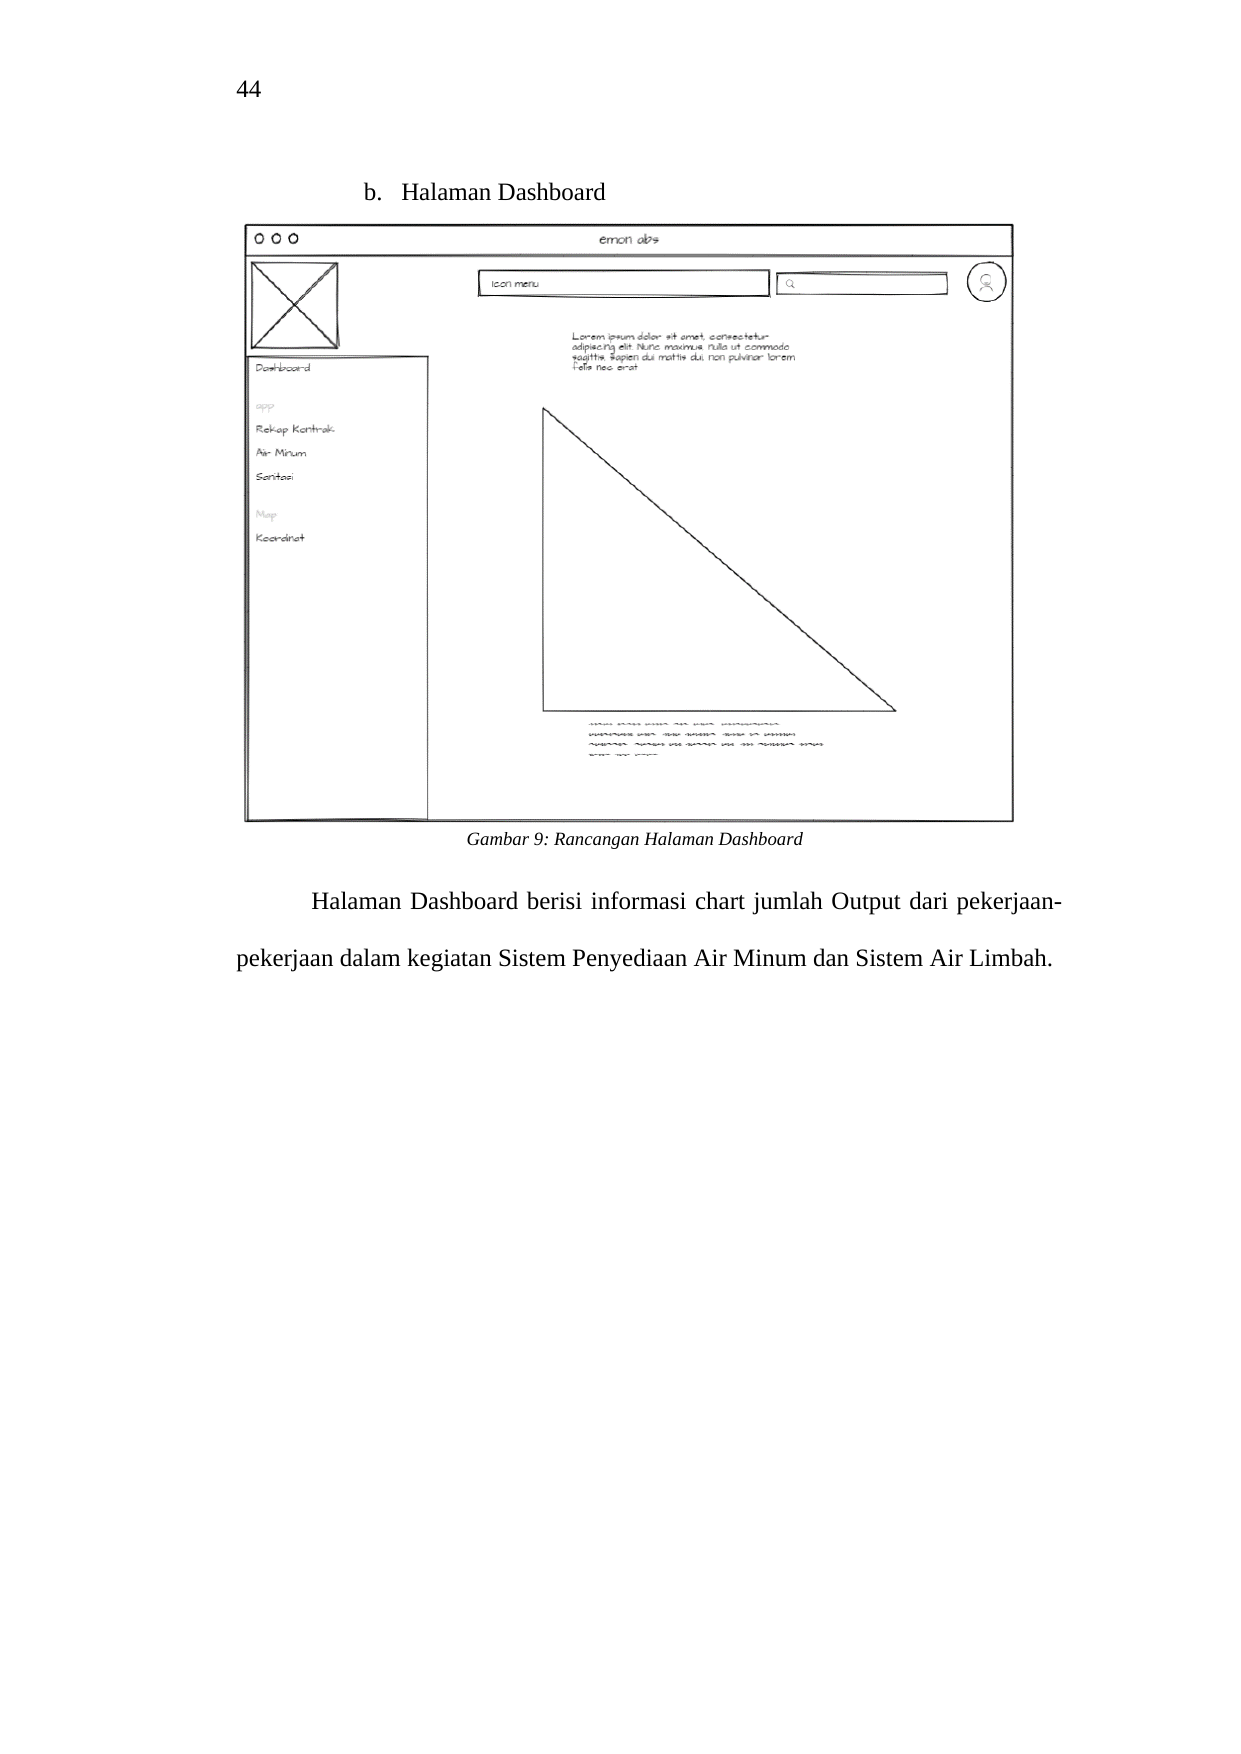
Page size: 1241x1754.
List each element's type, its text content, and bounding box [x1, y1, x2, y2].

picture [196, 208, 1082, 841]
list Halaman Dashboard [363, 177, 1063, 206]
text Halaman Dashboard berisi informasi chart jumlah Output dari pekerjaan-pekerjaan dalam kegiatan Sistem Penyediaan Air Minum dan Sistem Air Limbah. [236, 841, 1063, 972]
